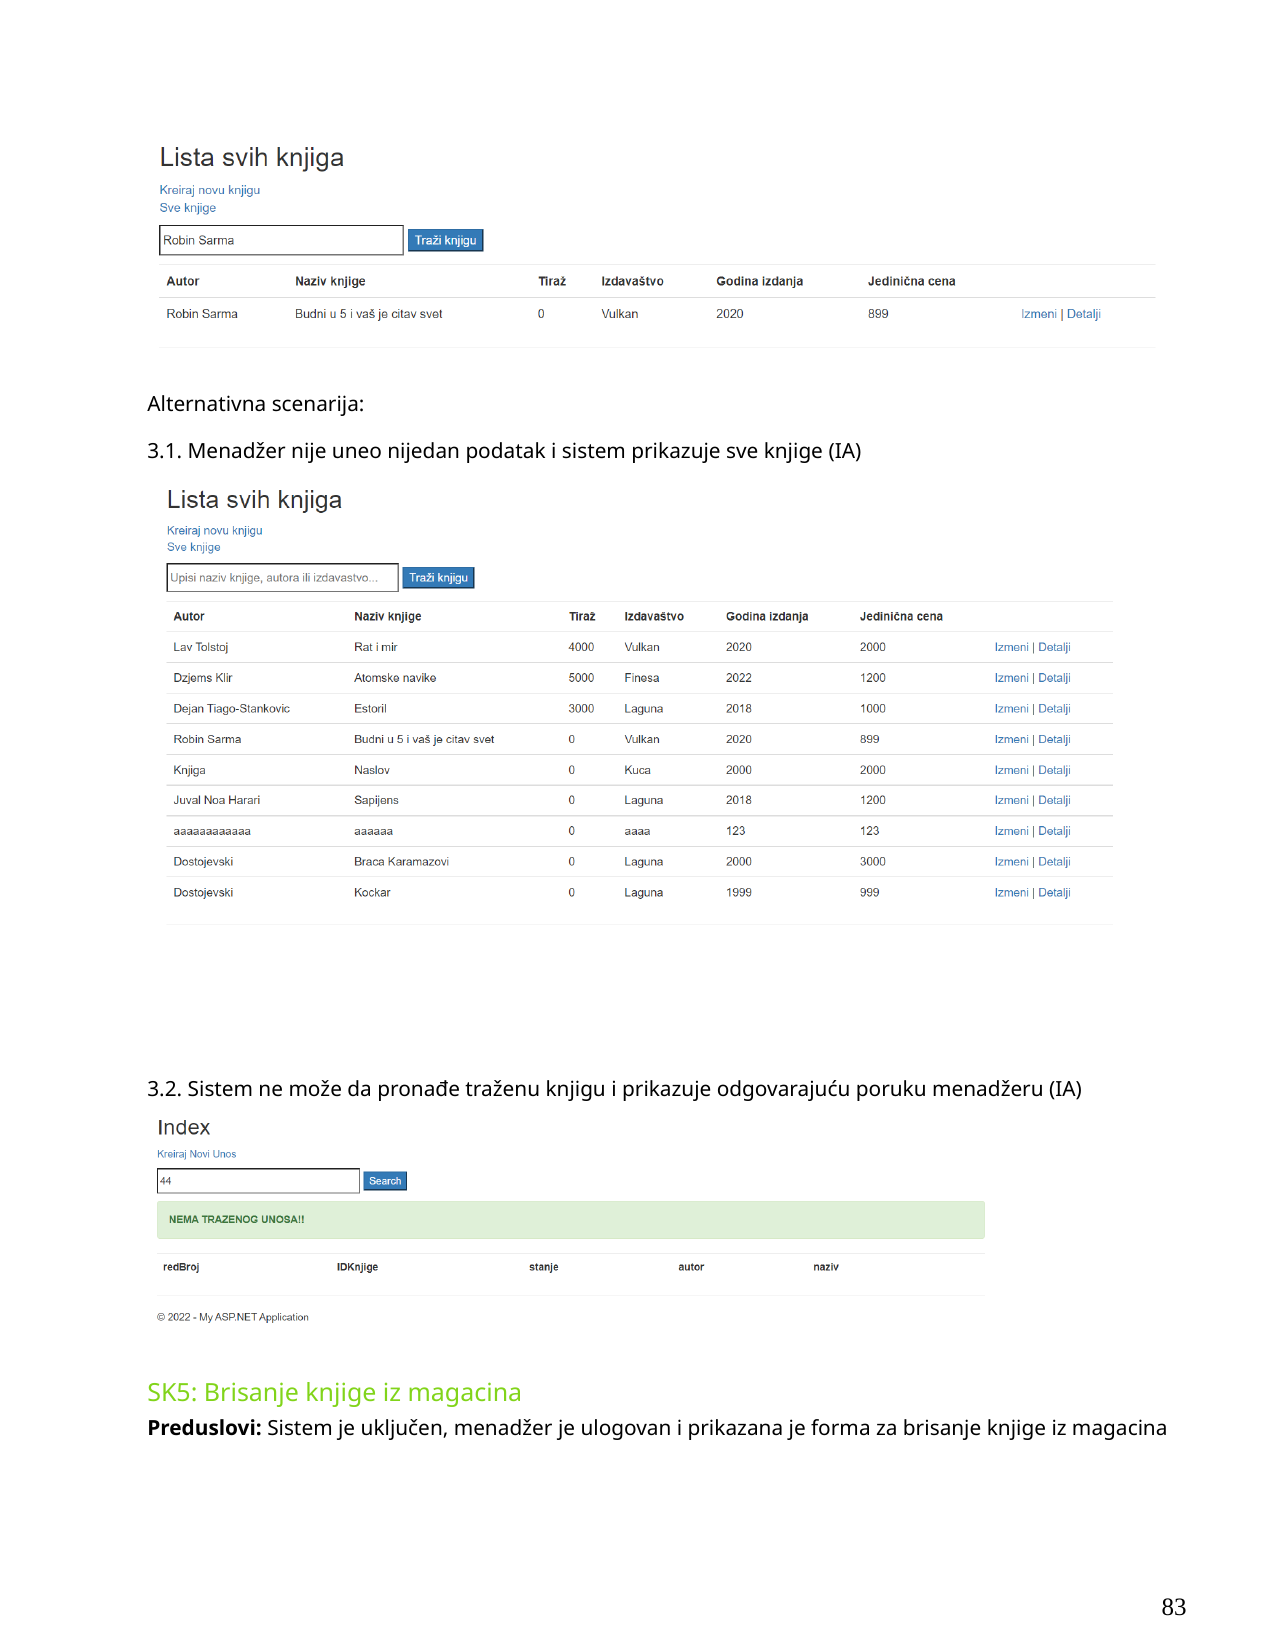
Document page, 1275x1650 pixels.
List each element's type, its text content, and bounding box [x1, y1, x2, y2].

picture [147, 483, 1187, 928]
text 3.2. Sistem ne može da pronađe traženu knjigu i prikazuje odgovarajuću poruku menadžeru (IA) [147, 1041, 1186, 1102]
text Alternativna scenarija: [147, 353, 1186, 417]
text 3.1. Menadžer nije uneo nijedan podatak i sistem prikazuje sve knjige (IA) [147, 436, 1186, 464]
text SK5: Brisanje knjige iz magacina Preduslovi: Sistem je uključen, menadžer je ulogovan i prikazana je forma za brisanje knjige iz magacina [147, 1375, 1186, 1441]
picture [147, 1120, 1002, 1356]
picture [147, 147, 1187, 353]
